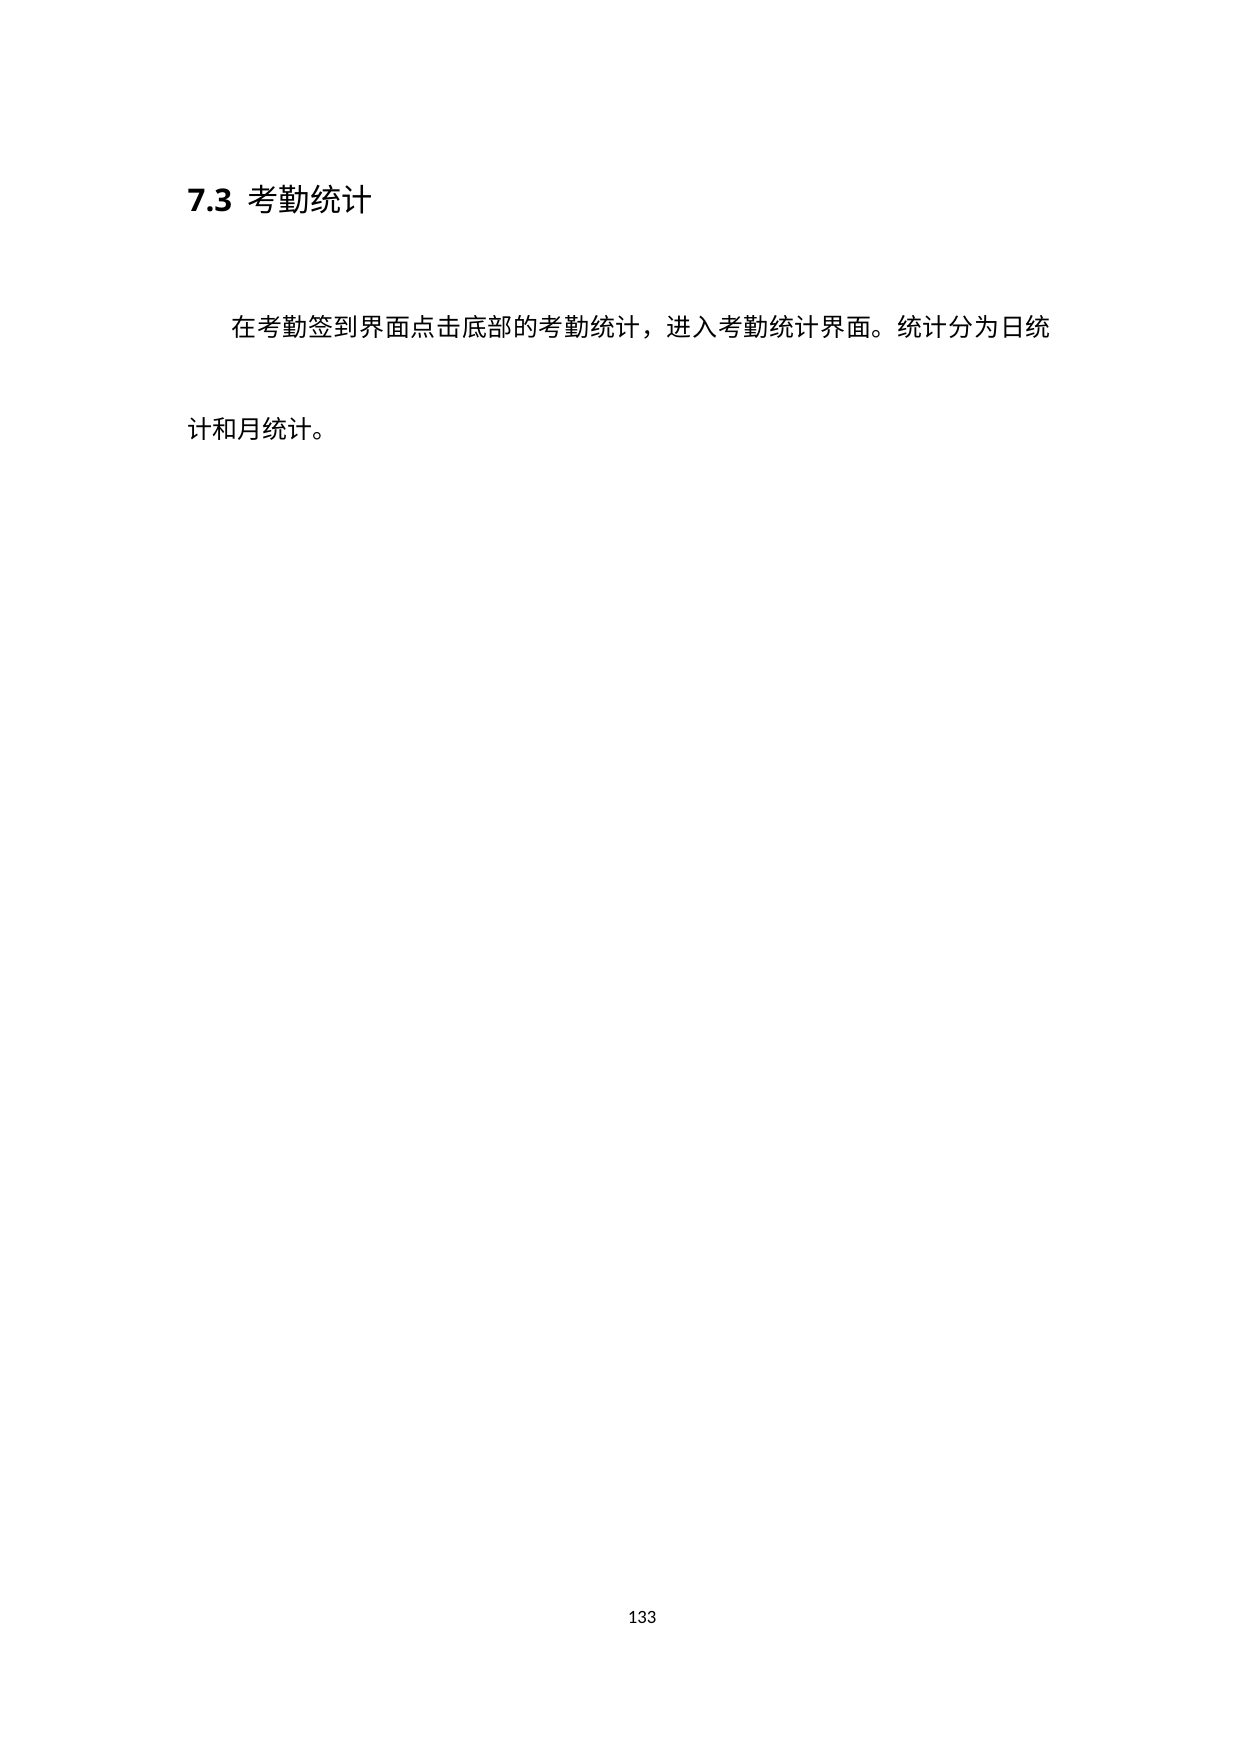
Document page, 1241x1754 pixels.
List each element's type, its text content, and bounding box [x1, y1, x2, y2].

text 在考勤签到界面点击底部的考勤统计，进入考勤统计界面。统计分为日统计和月统计。 [187, 292, 1053, 462]
subtitle 考勤统计 [187, 164, 1053, 232]
